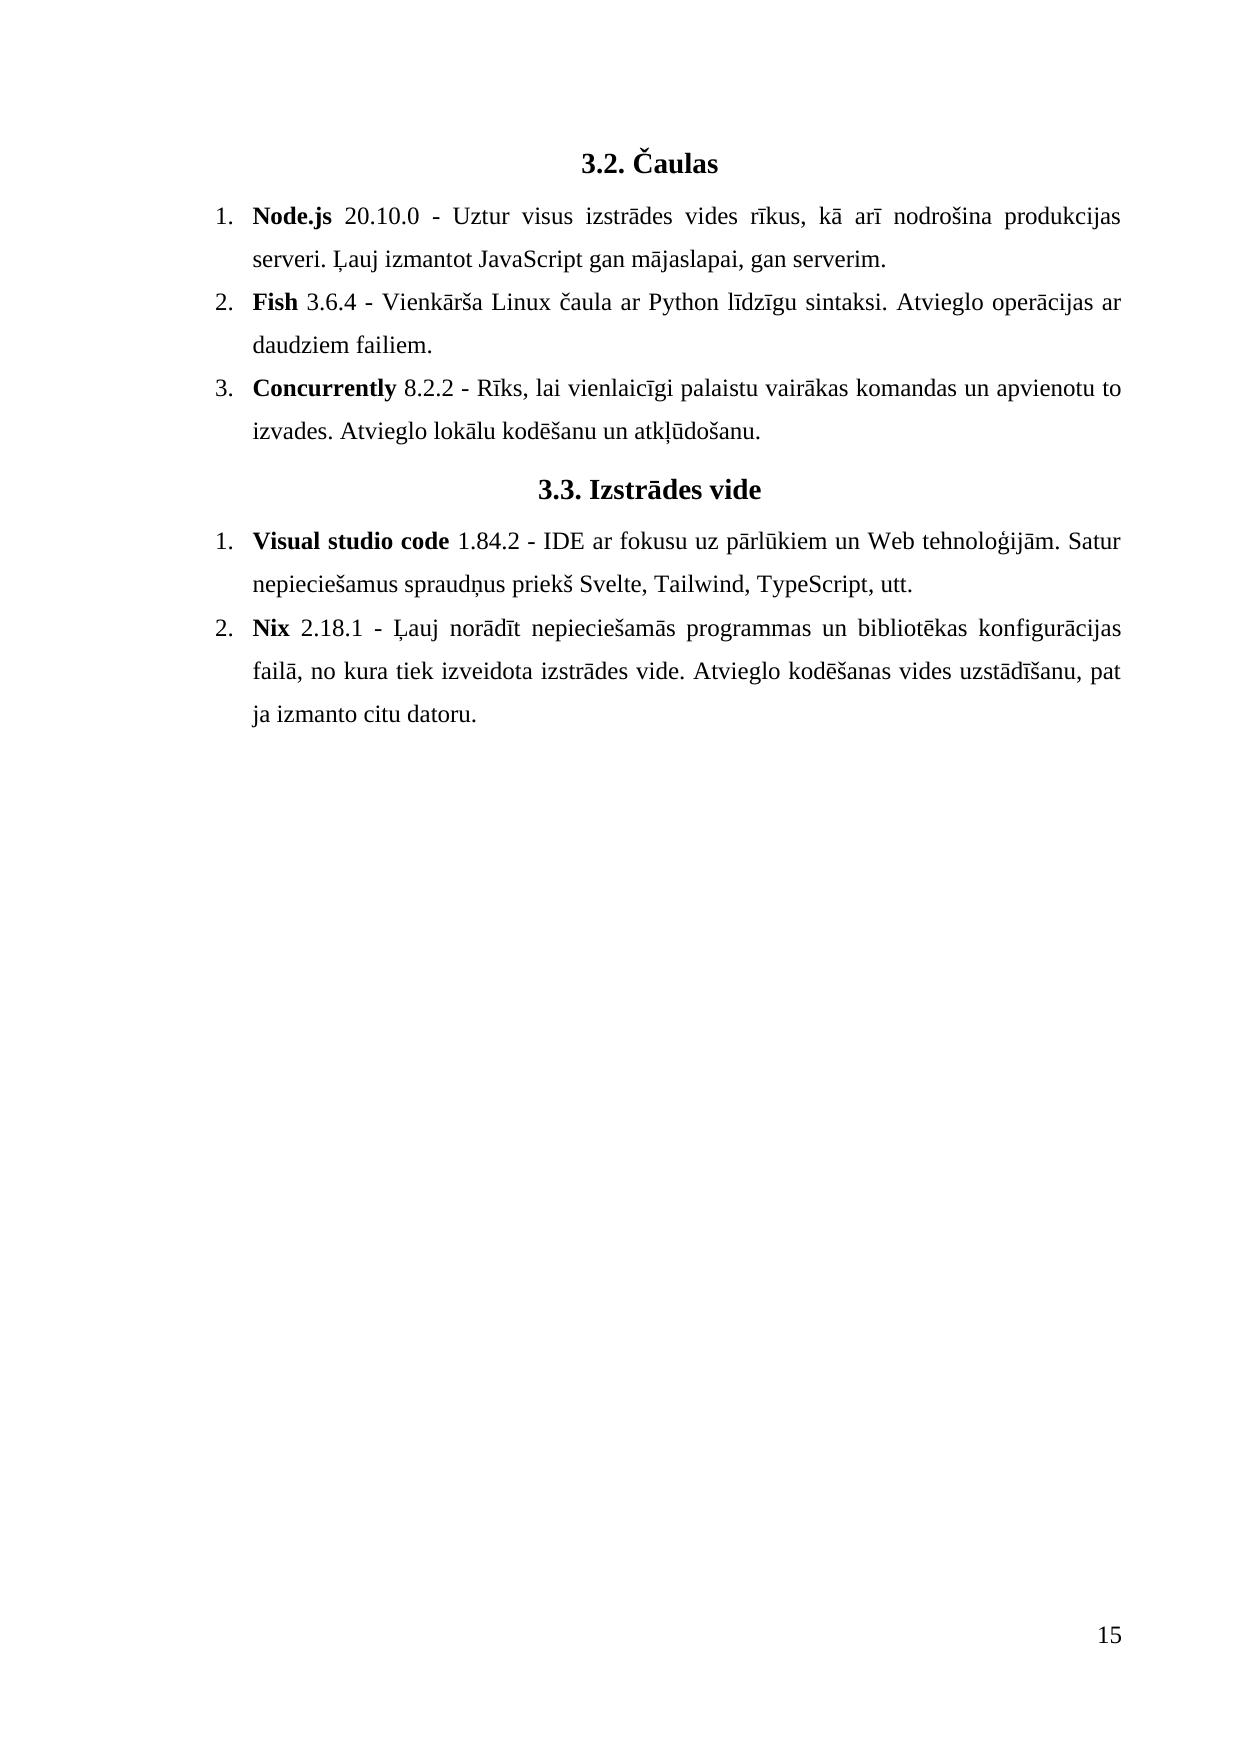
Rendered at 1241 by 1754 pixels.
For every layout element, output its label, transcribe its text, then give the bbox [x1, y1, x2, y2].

list Node.js 20.10.0 - Uztur visus izstrādes vides rīkus, kā arī nodrošina produkcijas serveri. Ļauj izmantot JavaScript gan mājaslapai, gan serverim. [215, 201, 1122, 273]
list Visual studio code 1.84.2 - IDE ar fokusu uz pārlūkiem un Web tehnoloģijām. Satur nepieciešamus spraudņus priekš Svelte, Tailwind, TypeScript, utt. [215, 526, 1122, 598]
subtitle 3.2. Čaulas [177, 146, 1122, 180]
list Concurrently 8.2.2 - Rīks, lai vienlaicīgi palaistu vairākas komandas un apvienotu to izvades. Atvieglo lokālu kodēšanu un atkļūdošanu. [215, 373, 1122, 445]
list Nix 2.18.1 - Ļauj norādīt nepieciešamās programmas un bibliotēkas konfigurācijas failā, no kura tiek izveidota izstrādes vide. Atvieglo kodēšanas vides uzstādīšanu, pat ja izmanto citu datoru. [215, 613, 1122, 728]
subtitle 3.3. Izstrādes vide [177, 472, 1122, 506]
list Fish 3.6.4 - Vienkārša Linux čaula ar Python līdzīgu sintaksi. Atvieglo operācijas ar daudziem failiem. [215, 287, 1122, 359]
